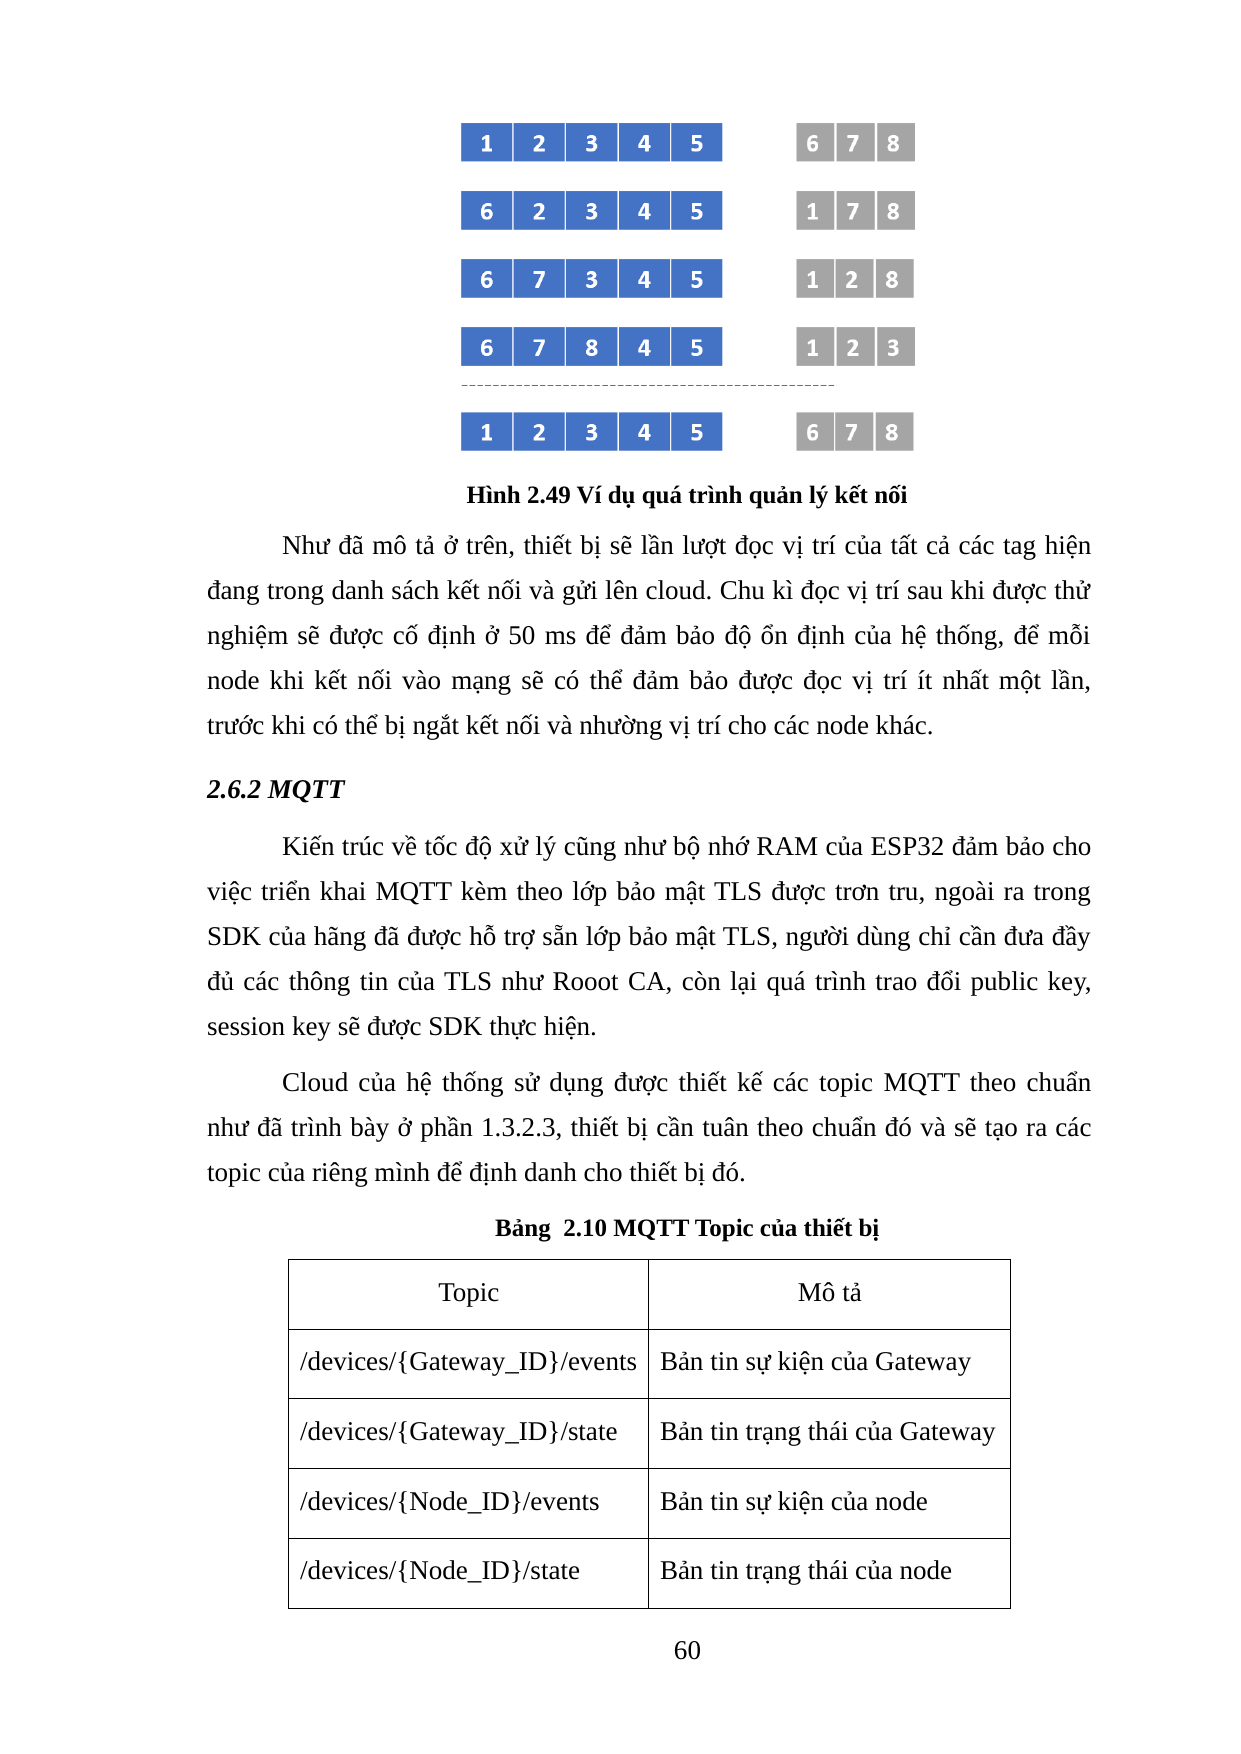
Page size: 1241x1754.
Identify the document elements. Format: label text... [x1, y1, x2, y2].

table_cell Bản tin trạng thái của Gateway [649, 1399, 1010, 1468]
subtitle MQTT [207, 771, 1092, 808]
table_cell Bản tin trạng thái của node [649, 1539, 1010, 1607]
text Kiến trúc về tốc độ xử lý cũng như bộ nhớ RAM của ESP32 đảm bảo cho việc triển khai MQTT kèm theo lớp bảo mật TLS được trơn tru, ngoài ra trong SDK của hãng đã được hỗ trợ sẵn lớp bảo mật TLS, người dùng chỉ cần đưa đầy đủ các thông tin của TLS như Rooot CA, còn lại quá trình trao đổi public key, session key sẽ được SDK thực hiện. [207, 827, 1092, 1044]
table_header Mô tả [649, 1260, 1010, 1329]
table_cell /devices/{Node_ID}/events [289, 1469, 648, 1538]
table_cell Bản tin sự kiện của node [649, 1469, 1010, 1538]
table_cell Bản tin sự kiện của Gateway [649, 1330, 1010, 1398]
text Cloud của hệ thống sử dụng được thiết kế các topic MQTT theo chuẩn như đã trình bày ở phần 1.3.2.3, thiết bị cần tuân theo chuẩn đó và sẽ tạo ra các topic của riêng mình để định danh cho thiết bị đó. [207, 1063, 1092, 1190]
table_cell /devices/{Gateway_ID}/state [289, 1399, 648, 1468]
picture [457, 120, 918, 455]
table_header Topic [289, 1260, 648, 1329]
table_cell /devices/{Node_ID}/state [289, 1539, 648, 1607]
text Như đã mô tả ở trên, thiết bị sẽ lần lượt đọc vị trí của tất cả các tag hiện đang trong danh sách kết nối và gửi lên cloud. Chu kì đọc vị trí sau khi được thử nghiệm sẽ được cố định ở 50 ms để đảm bảo độ ổn định của hệ thống, để mỗi node khi kết nối vào mạng sẽ có thể đảm bảo được đọc vị trí ít nhất một lần, trước khi có thể bị ngắt kết nối và nhường vị trí cho các node khác. [207, 526, 1092, 743]
table_cell /devices/{Gateway_ID}/events [289, 1330, 648, 1398]
